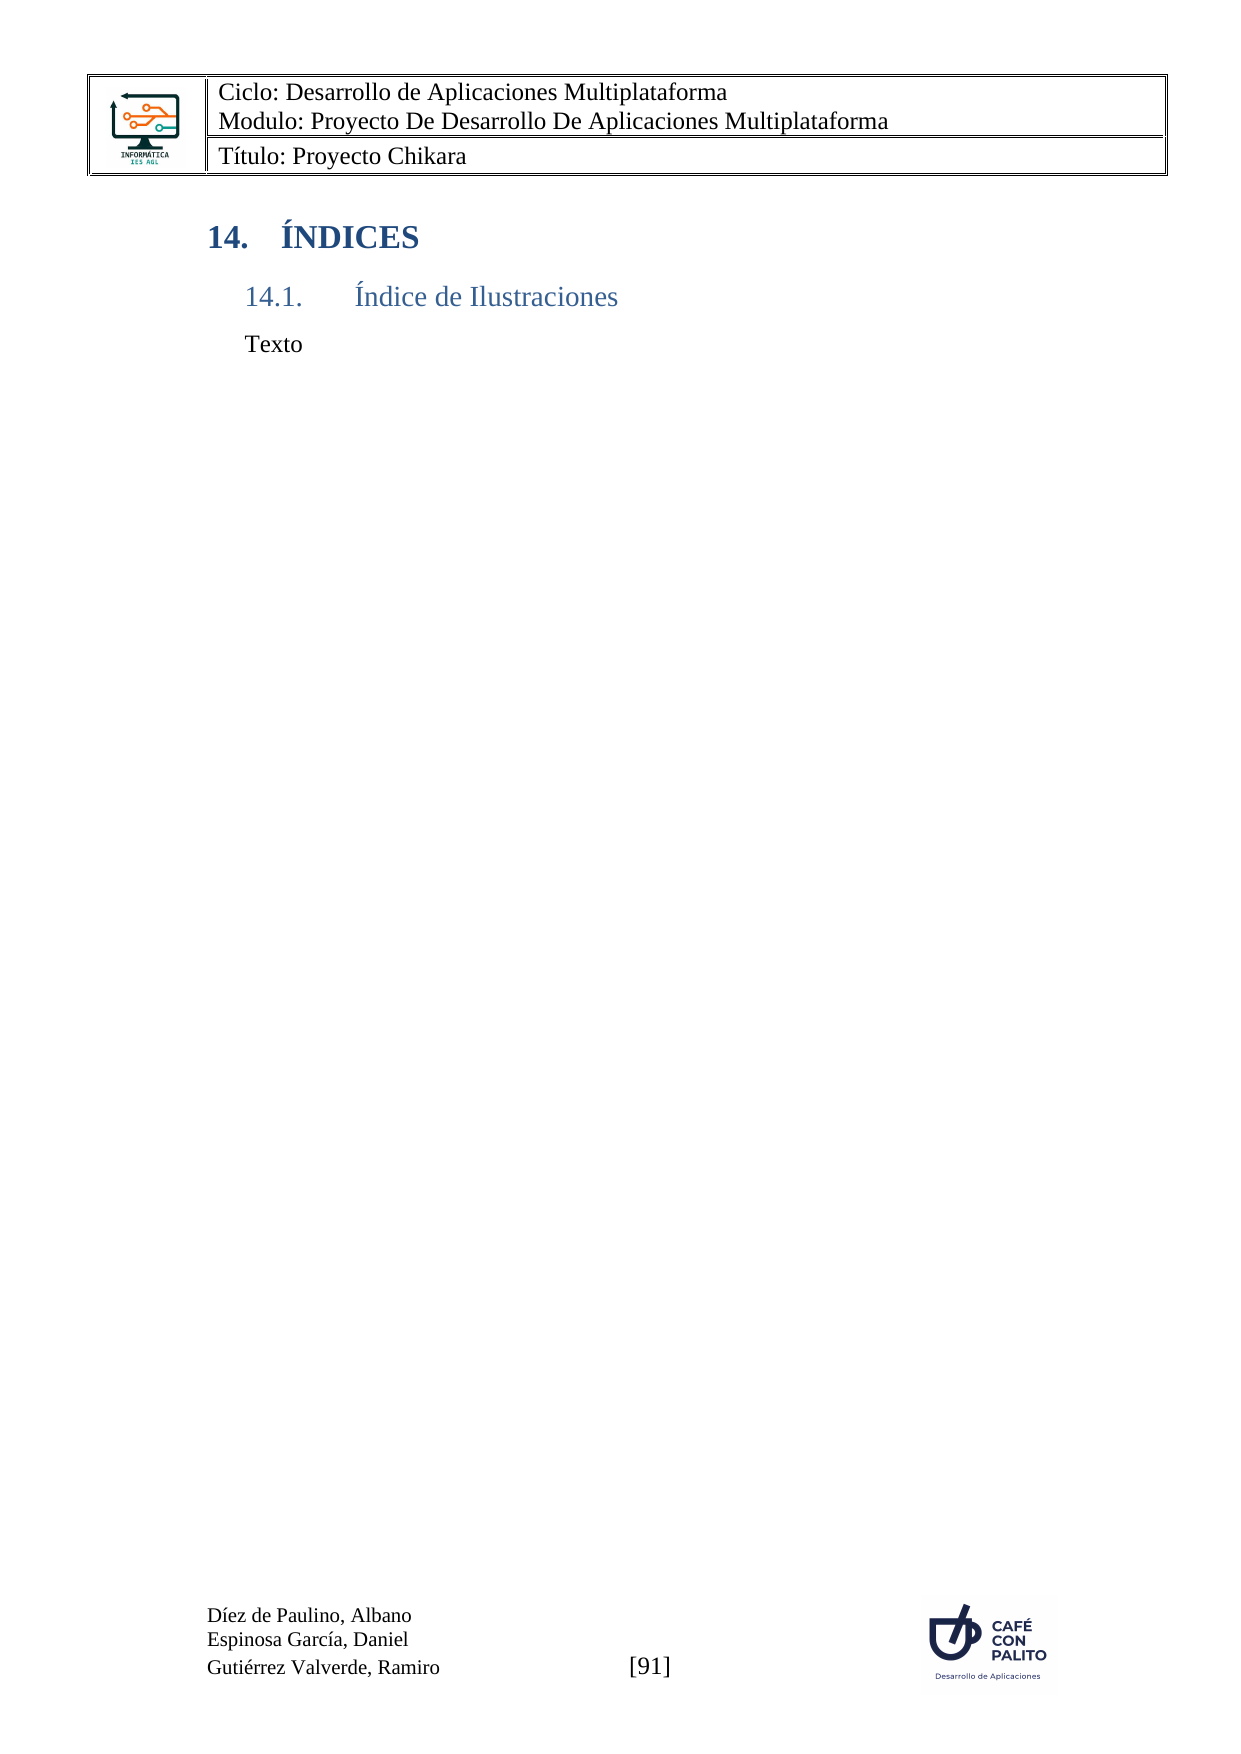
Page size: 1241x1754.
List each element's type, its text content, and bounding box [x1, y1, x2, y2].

text Texto [244, 329, 1063, 358]
subtitle ÍNDICES [207, 217, 1063, 256]
picture [921, 1595, 1058, 1695]
picture [106, 87, 186, 168]
subtitle Índice de Ilustraciones [244, 279, 1063, 313]
